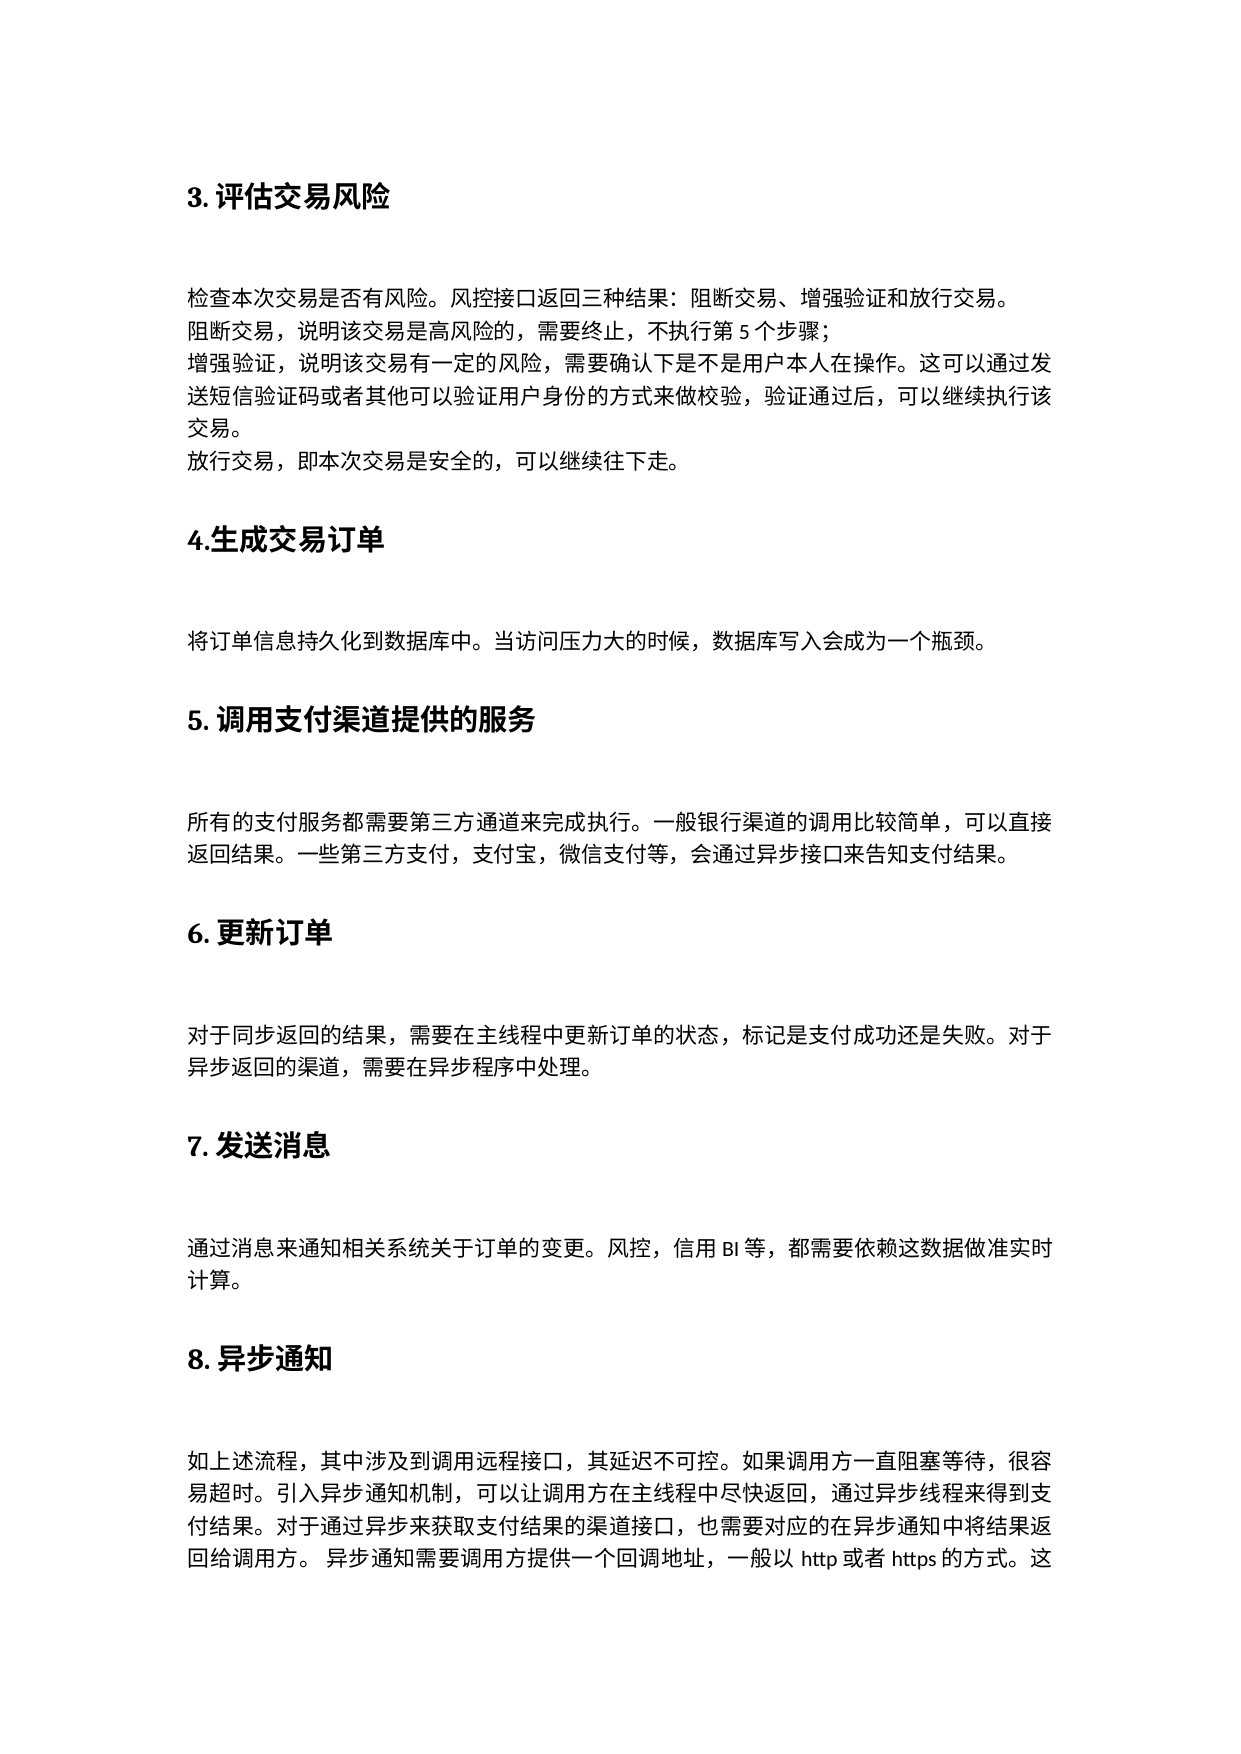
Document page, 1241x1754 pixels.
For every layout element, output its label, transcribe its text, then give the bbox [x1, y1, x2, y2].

text 将订单信息持久化到数据库中。当访问压力大的时候，数据库写入会成为一个瓶颈。 [187, 624, 1053, 656]
subtitle 8. 异步通知 [187, 1324, 1053, 1389]
text 增强验证，说明该交易有一定的风险，需要确认下是不是用户本人在操作。这可以通过发送短信验证码或者其他可以验证用户身份的方式来做校验，验证通过后，可以继续执行该交易。 [187, 346, 1053, 443]
text 所有的支付服务都需要第三方通道来完成执行。一般银行渠道的调用比较简单，可以直接返回结果。一些第三方支付，支付宝，微信支付等，会通过异步接口来告知支付结果。 [187, 804, 1053, 869]
subtitle 6. 更新订单 [187, 898, 1053, 963]
subtitle 7. 发送消息 [187, 1112, 1053, 1177]
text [187, 1443, 1053, 1573]
subtitle 3. 评估交易风险 [187, 162, 1053, 227]
subtitle 5. 调用支付渠道提供的服务 [187, 686, 1053, 751]
text 检查本次交易是否有风险。风控接口返回三种结果：阻断交易、增强验证和放行交易。 [187, 281, 1053, 313]
text 对于同步返回的结果，需要在主线程中更新订单的状态，标记是支付成功还是失败。对于异步返回的渠道，需要在异步程序中处理。 [187, 1017, 1053, 1082]
text 放行交易，即本次交易是安全的，可以继续往下走。 [187, 443, 1053, 476]
text 阻断交易，说明该交易是高风险的，需要终止，不执行第5个步骤； [187, 313, 1053, 346]
subtitle 4.生成交易订单 [187, 505, 1053, 570]
text 通过消息来通知相关系统关于订单的变更。风控，信用BI等，都需要依赖这数据做准实时计算。 [187, 1230, 1053, 1295]
